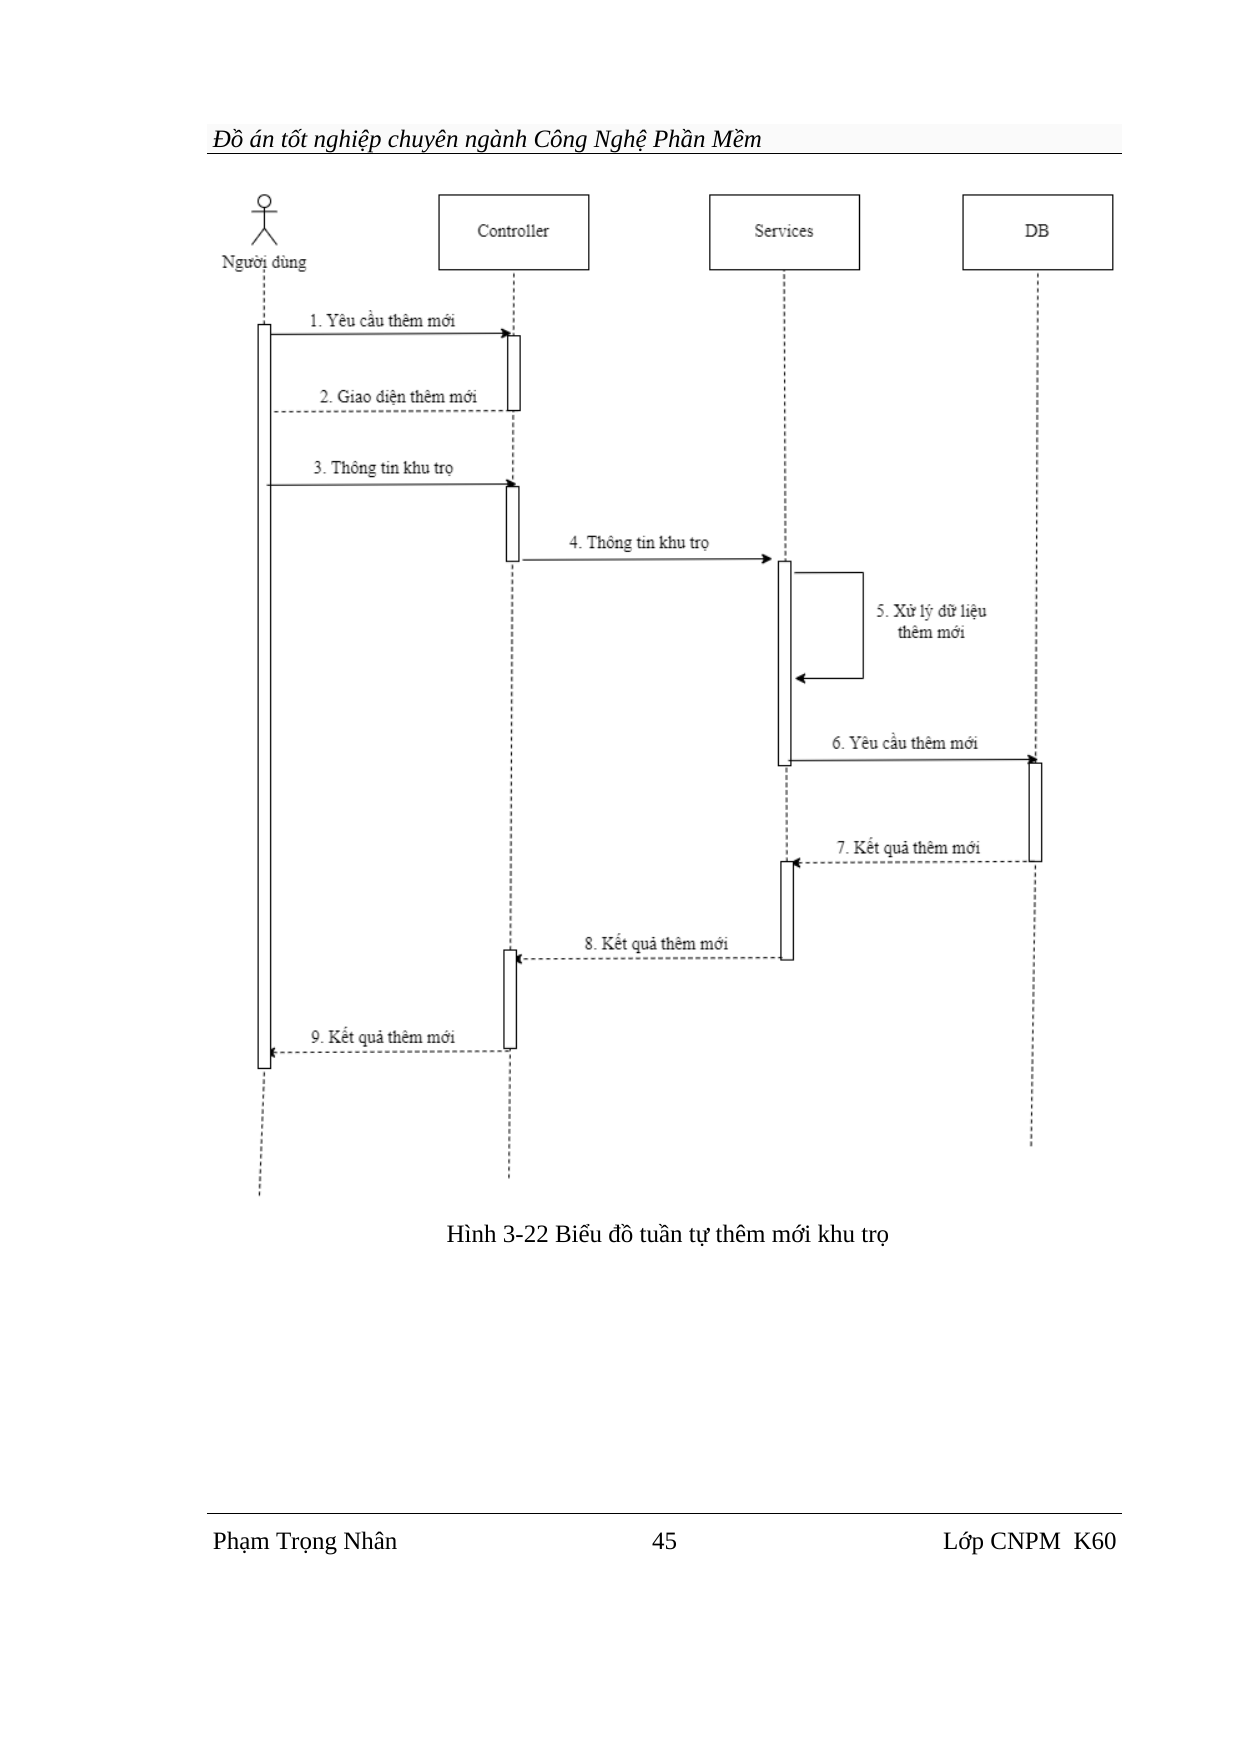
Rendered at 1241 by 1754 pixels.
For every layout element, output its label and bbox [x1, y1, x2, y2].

picture [209, 182, 1126, 1210]
